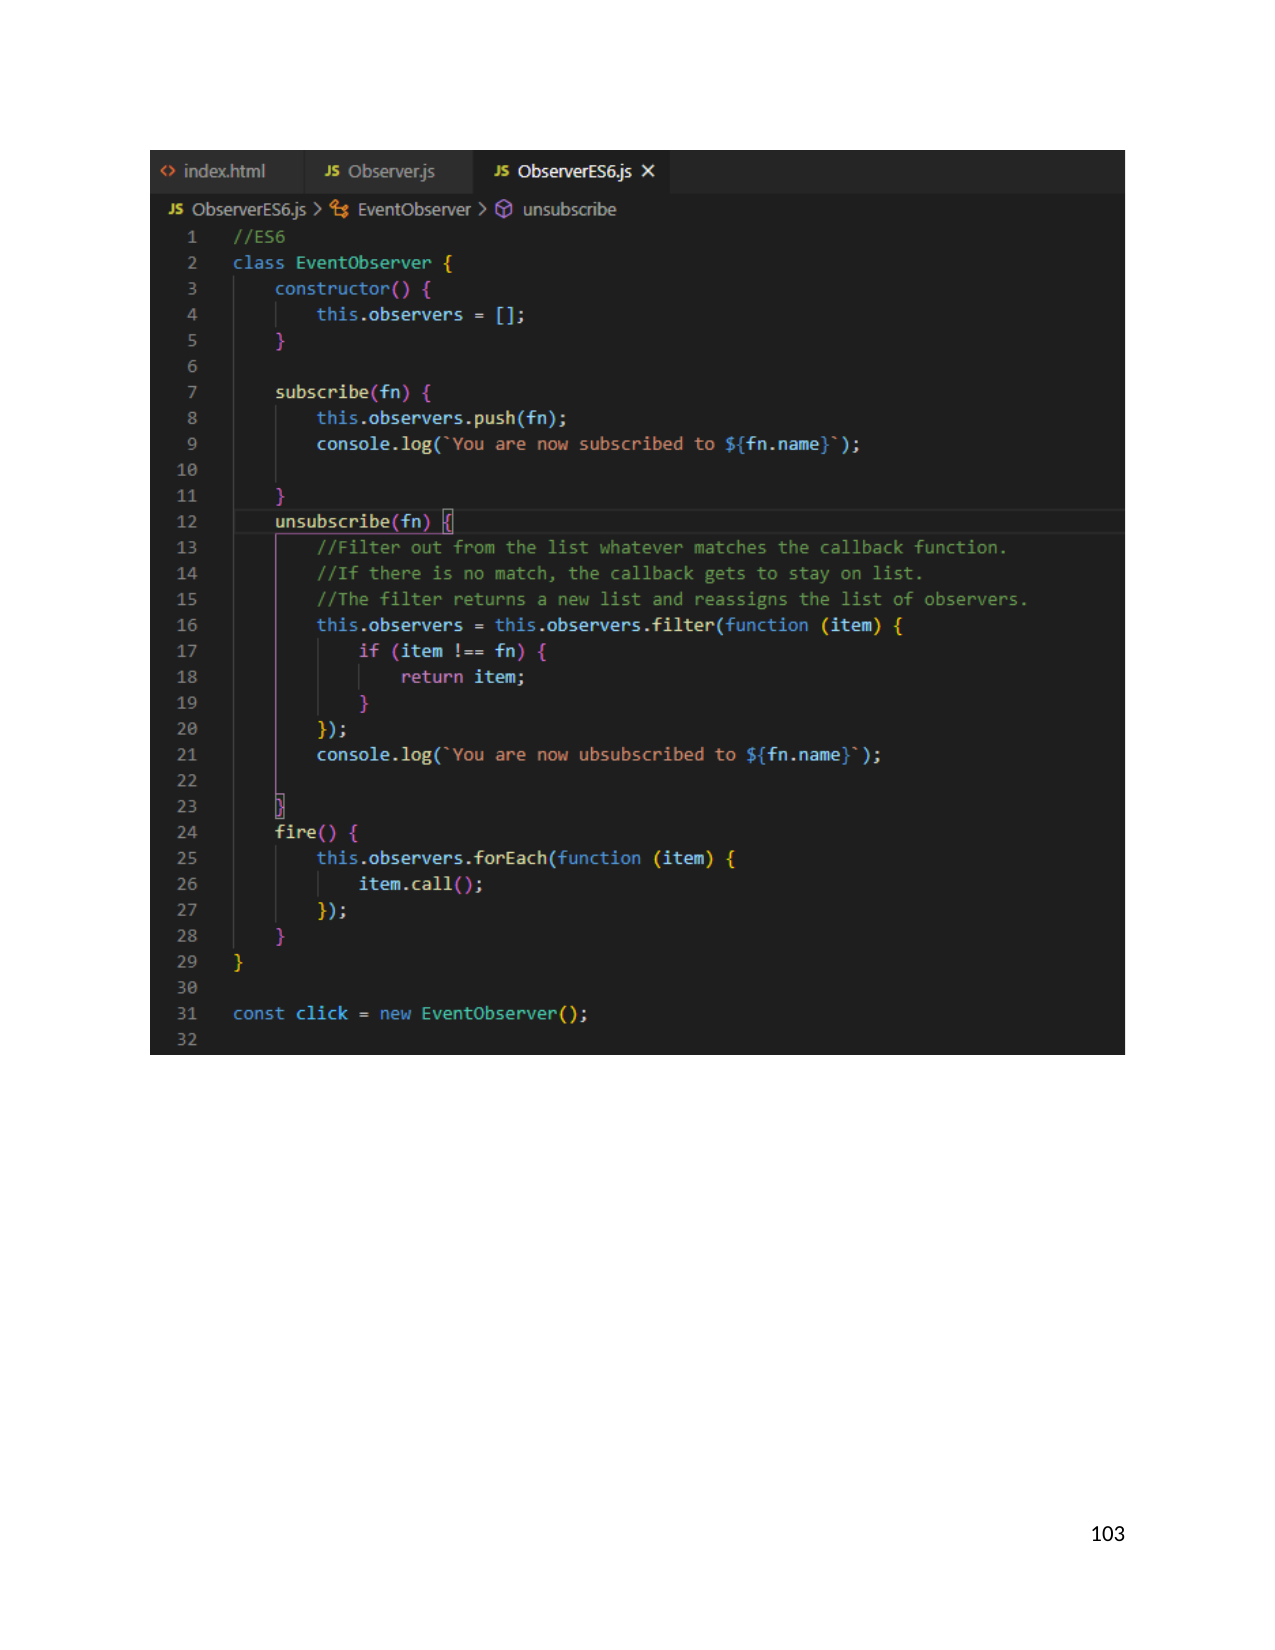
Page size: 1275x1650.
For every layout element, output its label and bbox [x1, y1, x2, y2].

picture [150, 150, 1125, 1055]
